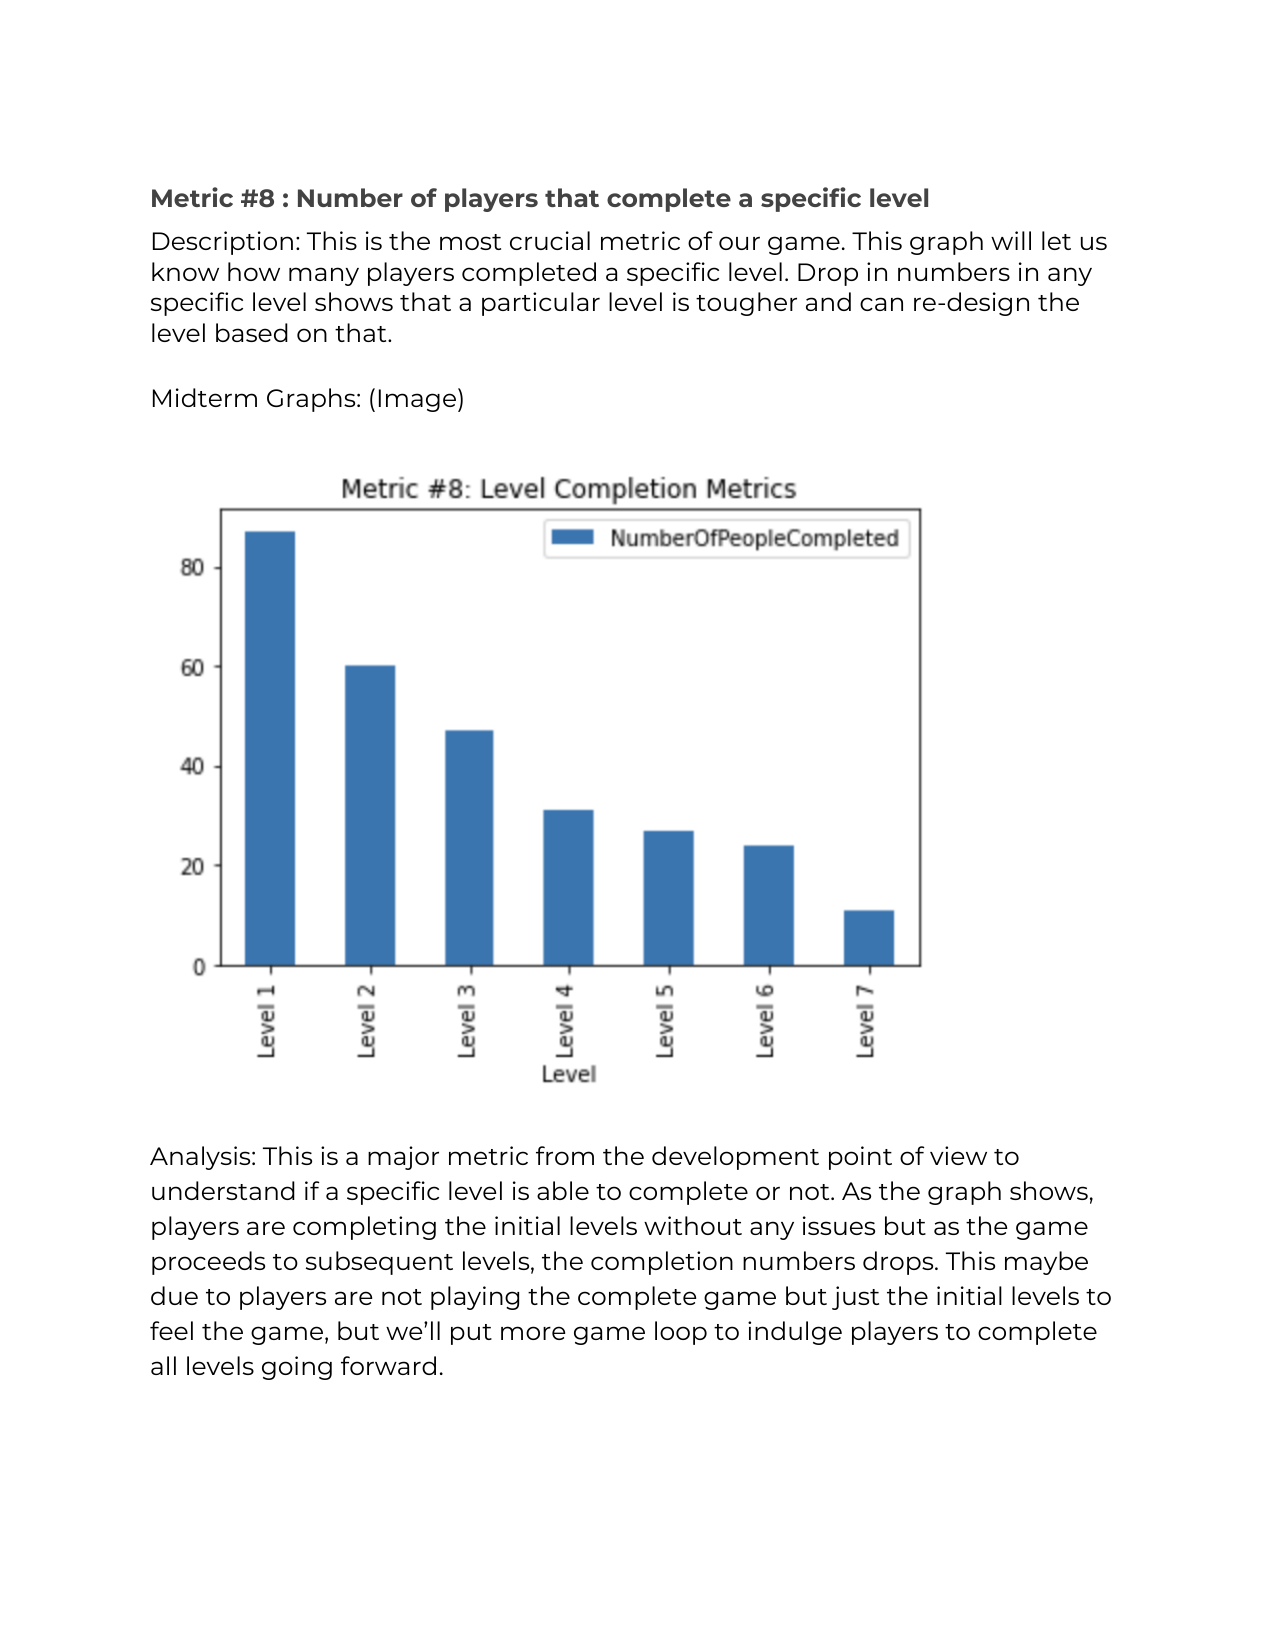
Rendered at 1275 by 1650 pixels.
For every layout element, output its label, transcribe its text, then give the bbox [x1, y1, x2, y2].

picture [150, 453, 987, 1102]
text Midterm Graphs: (Image) [150, 384, 1125, 414]
text Analysis: This is a major metric from the development point of view to understand if a specific level is able to complete or not. As the graph shows, players are completing the initial levels without any issues but as the game proceeds to subsequent levels, the completion numbers drops. This maybe due to players are not playing the complete game but just the initial levels to feel the game, but we’ll put more game loop to indulge players to complete all levels going forward. [150, 1141, 1125, 1381]
text Description: This is the most crucial metric of our game. This graph will let us know how many players completed a specific level. Drop in numbers in any specific level shows that a particular level is tougher and can re-design the level based on that. [150, 227, 1125, 349]
subtitle Metric #8 : Number of players that complete a specific level [150, 183, 1125, 214]
